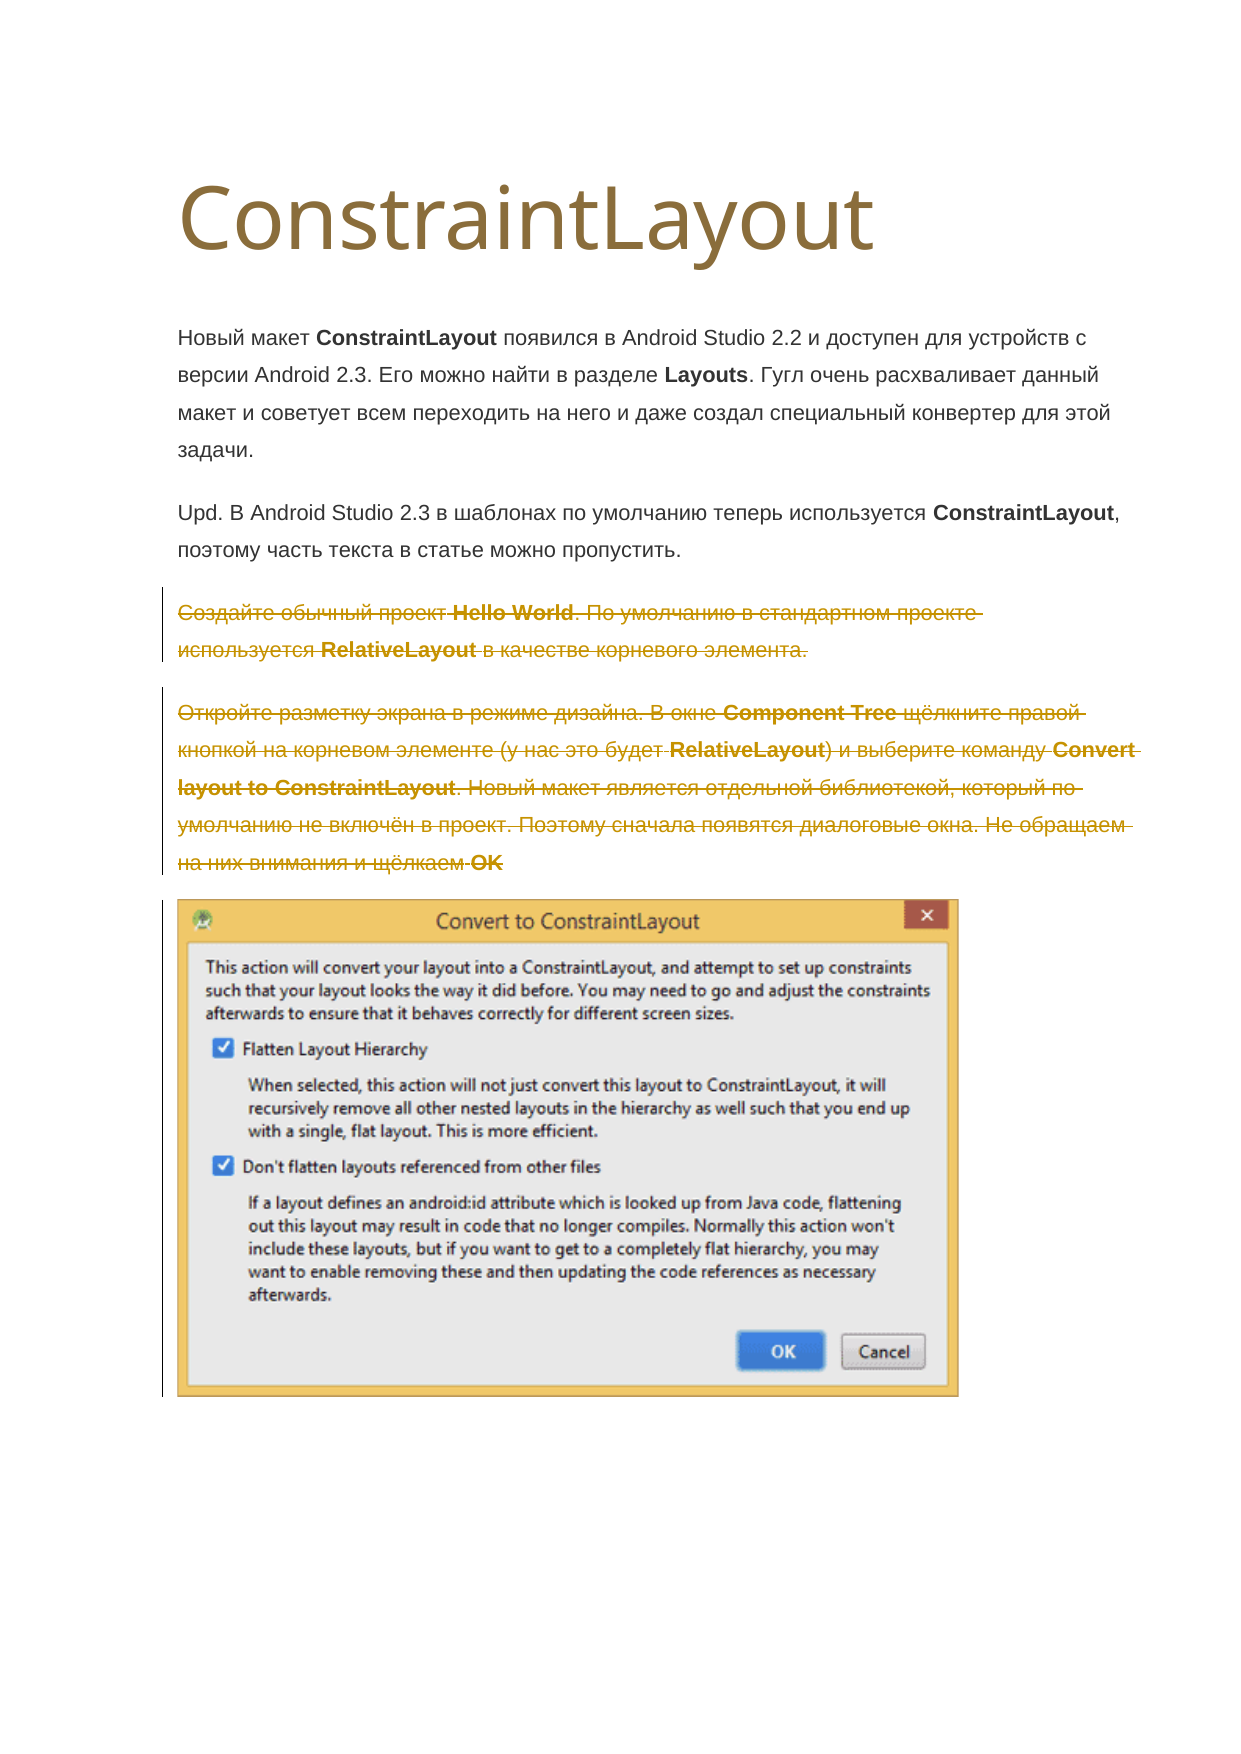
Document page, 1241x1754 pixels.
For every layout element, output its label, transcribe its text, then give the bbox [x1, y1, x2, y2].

text ConstraintLayout [177, 156, 1152, 275]
text Новый макет ConstraintLayout появился в Android Studio 2.2 и доступен для устройств с версии Android 2.3. Его можно найти в разделе Layouts. Гугл очень расхваливает данный макет и советует всем переходить на него и даже создал специальный конвертер для этой задачи. [177, 312, 1152, 462]
picture [177, 899, 959, 1397]
text Upd. В Android Studio 2.3 в шаблонах по умолчанию теперь используется ConstraintLayout, поэтому часть текста в статье можно пропустить. [177, 487, 1152, 562]
